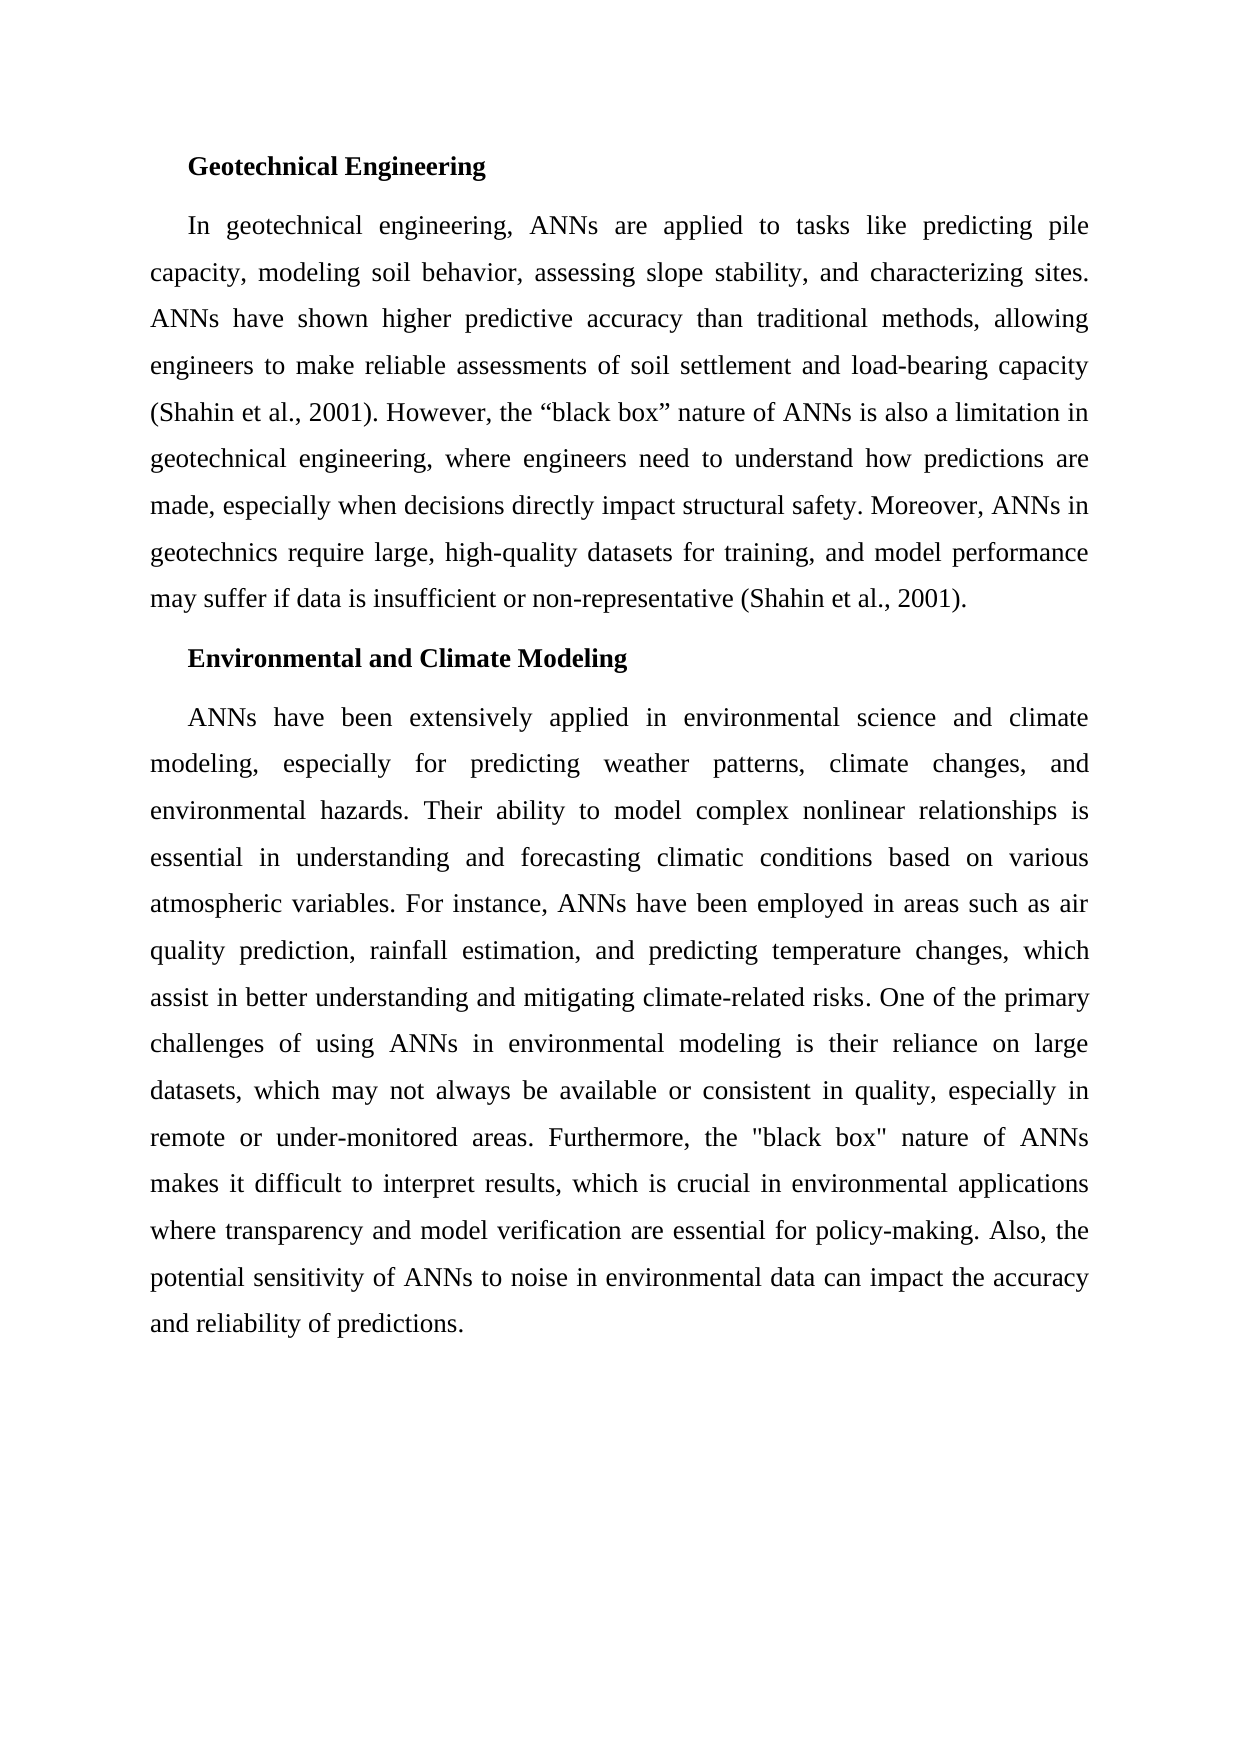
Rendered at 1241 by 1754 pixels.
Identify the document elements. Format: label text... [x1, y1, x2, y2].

text ANNs have been extensively applied in environmental science and climate modeling, especially for predicting weather patterns, climate changes, and environmental hazards. Their ability to model complex nonlinear relationships is essential in understanding and forecasting climatic conditions based on various atmospheric variables. For instance, ANNs have been employed in areas such as air quality prediction, rainfall estimation, and predicting temperature changes, which assist in better understanding and mitigating climate-related risks​. One of the primary challenges of using ANNs in environmental modeling is their reliance on large datasets, which may not always be available or consistent in quality, especially in remote or under-monitored areas. Furthermore, the "black box" nature of ANNs makes it difficult to interpret results, which is crucial in environmental applications where transparency and model verification are essential for policy-making. Also, the potential sensitivity of ANNs to noise in environmental data can impact the accuracy and reliability of predictions​. [150, 701, 1090, 1339]
text In geotechnical engineering, ANNs are applied to tasks like predicting pile capacity, modeling soil behavior, assessing slope stability, and characterizing sites. ANNs have shown higher predictive accuracy than traditional methods, allowing engineers to make reliable assessments of soil settlement and load-bearing capacity (Shahin et al., 2001). However, the “black box” nature of ANNs is also a limitation in geotechnical engineering, where engineers need to understand how predictions are made, especially when decisions directly impact structural safety. Moreover, ANNs in geotechnics require large, high-quality datasets for training, and model performance may suffer if data is insufficient or non-representative (Shahin et al., 2001). [150, 209, 1090, 614]
text Environmental and Climate Modeling [150, 642, 1090, 673]
text Geotechnical Engineering [150, 150, 1090, 181]
